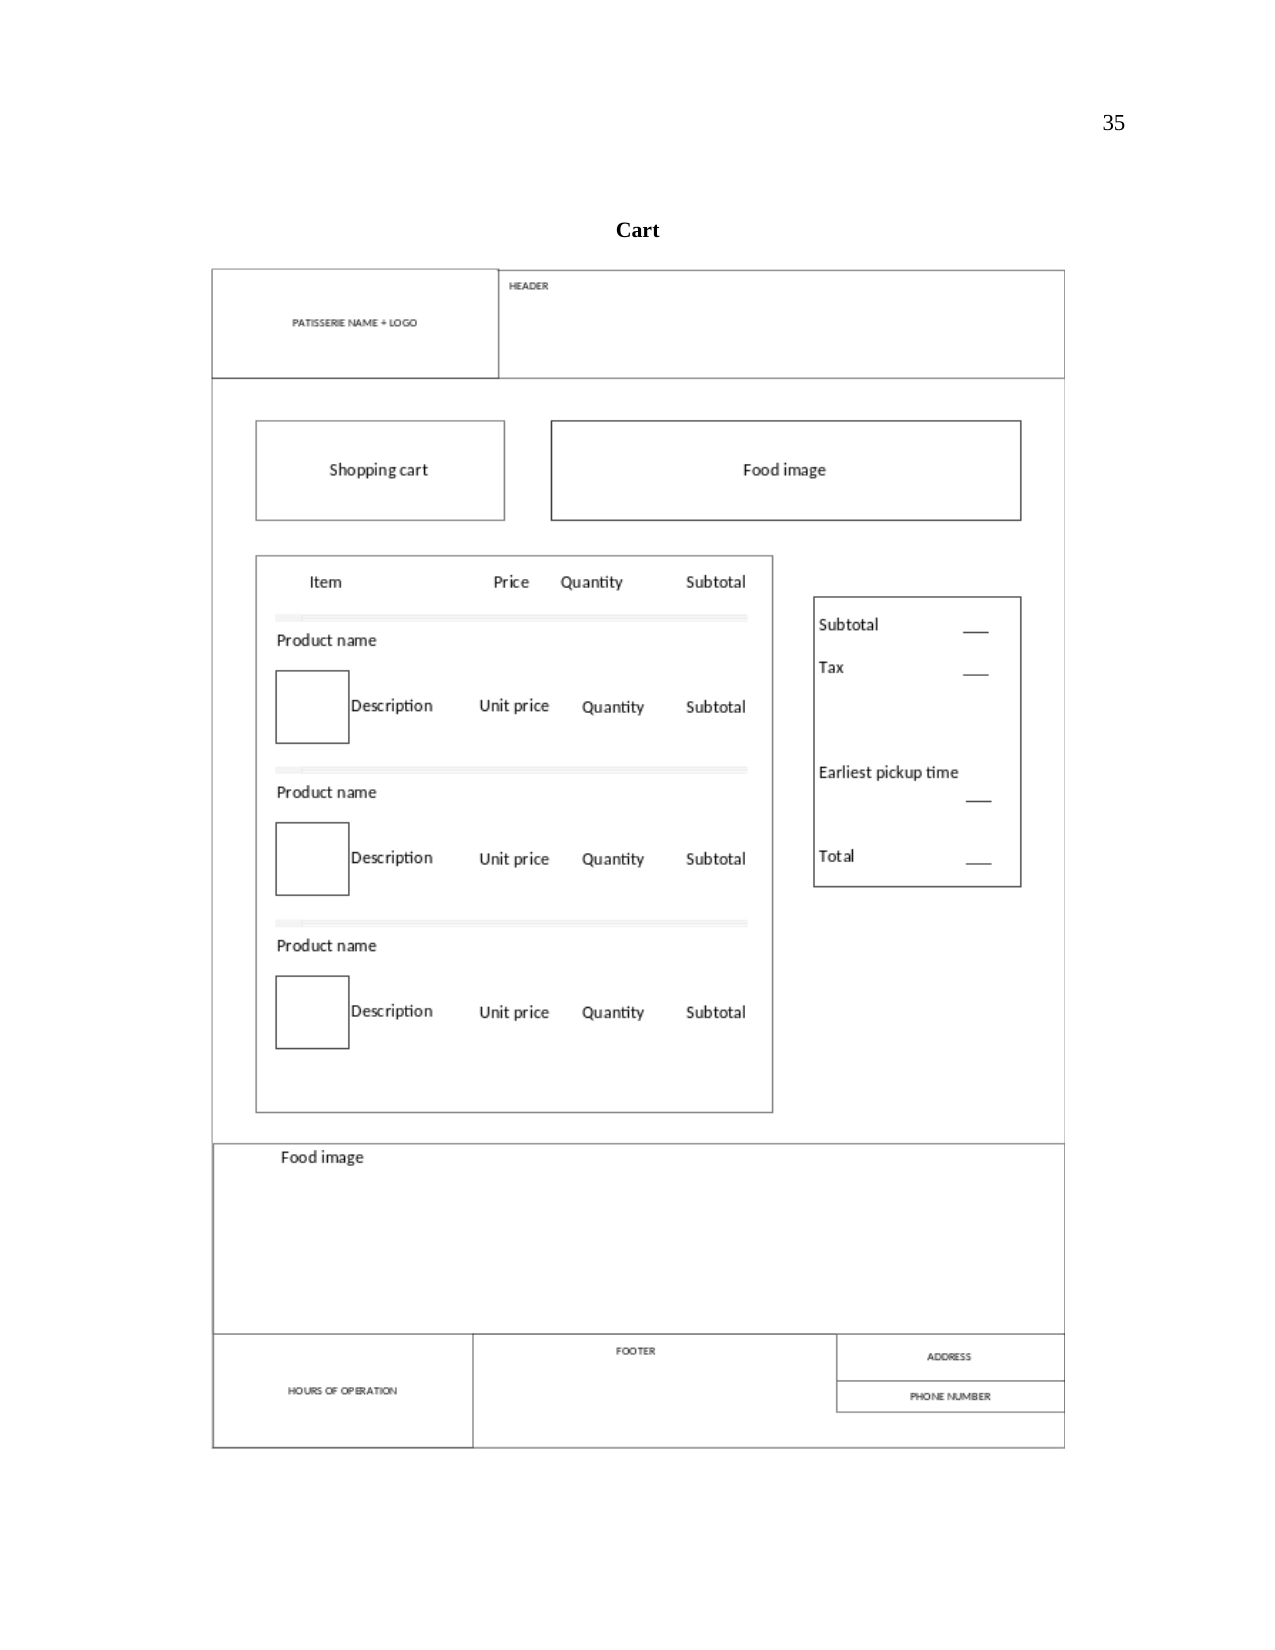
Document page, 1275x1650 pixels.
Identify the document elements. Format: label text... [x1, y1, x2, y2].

text Cart [150, 217, 1125, 242]
